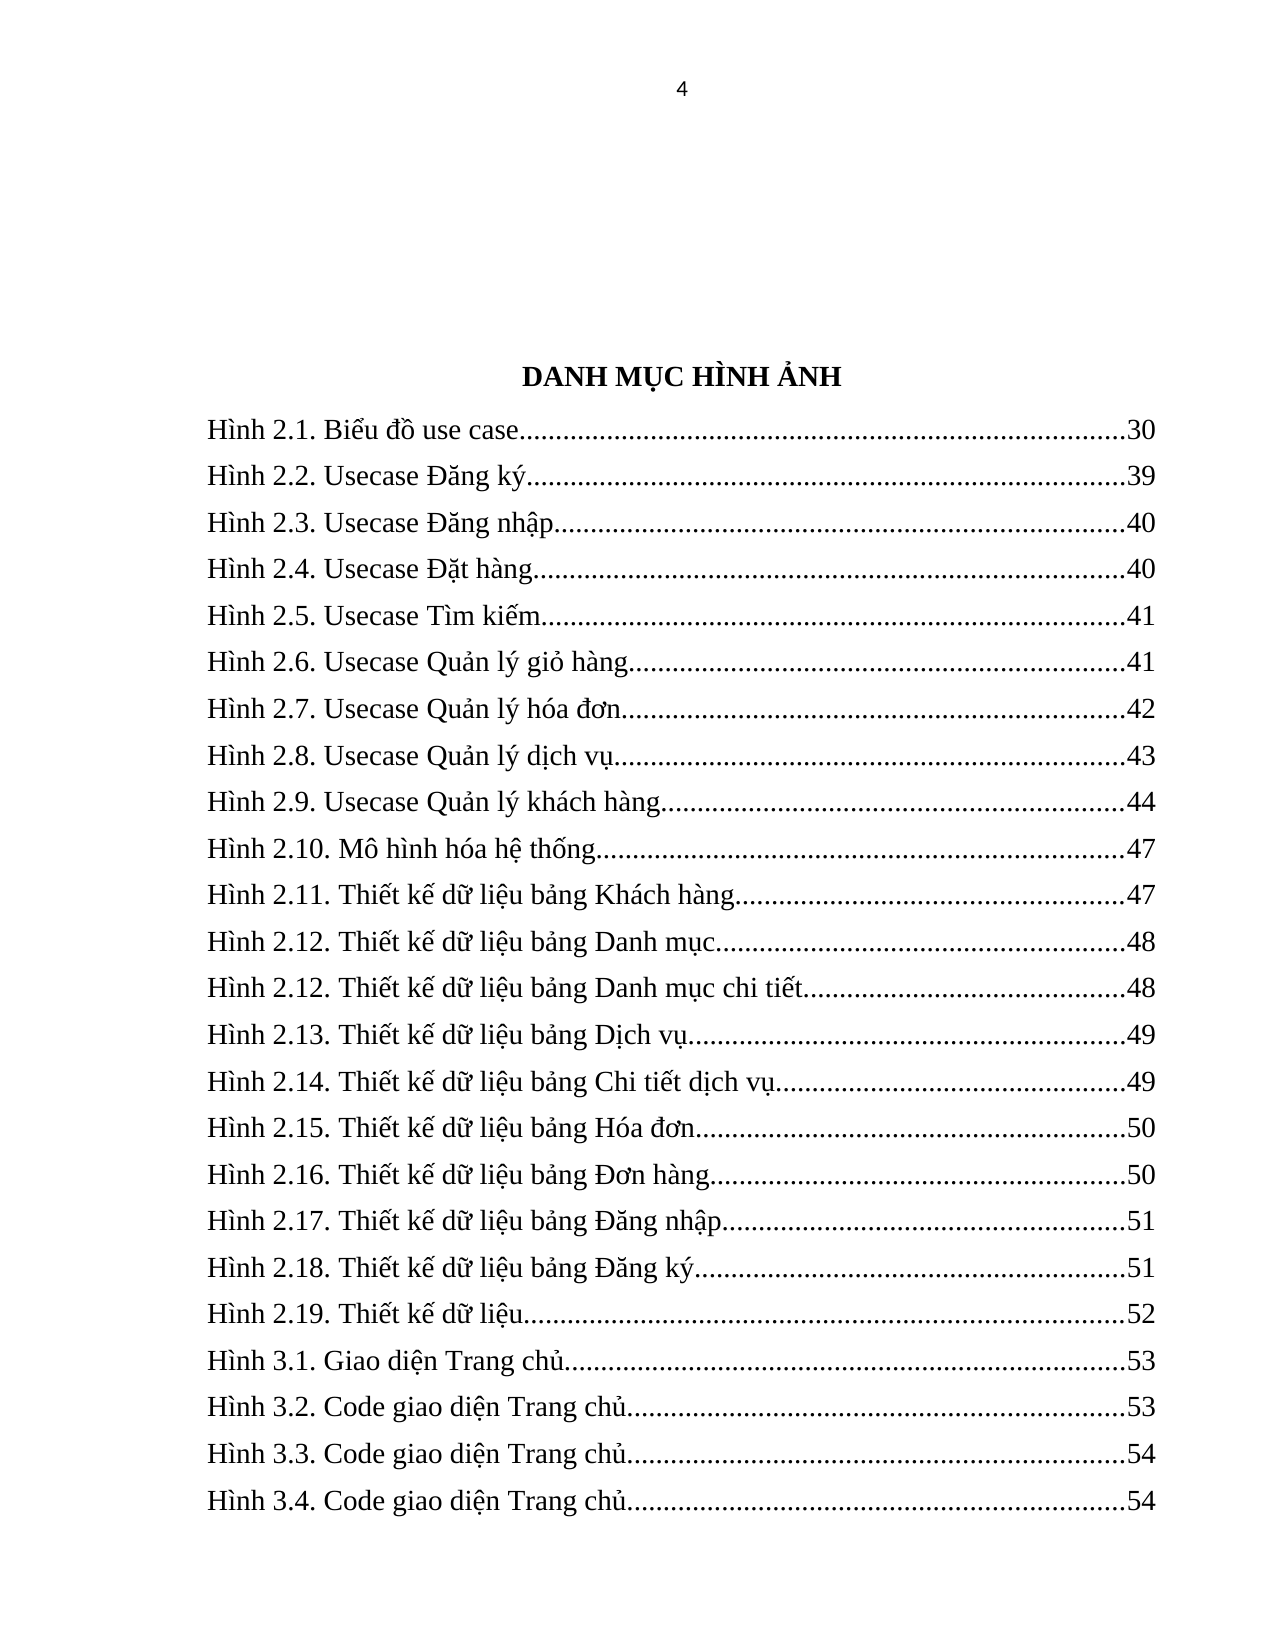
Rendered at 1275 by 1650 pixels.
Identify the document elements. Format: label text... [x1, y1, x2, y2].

text DANH MỤC HÌNH ẢNH [207, 359, 1157, 392]
text Hình 2.13. Thiết kế dữ liệu bảng Dịch vụ 49 [207, 1017, 1157, 1051]
text Hình 2.9. Usecase Quản lý khách hàng 44 [207, 784, 1157, 818]
text Hình 3.2. Code giao diện Trang chủ 53 [207, 1389, 1157, 1423]
text Hình 2.18. Thiết kế dữ liệu bảng Đăng ký 51 [207, 1250, 1157, 1283]
text Hình 2.15. Thiết kế dữ liệu bảng Hóa đơn 50 [207, 1110, 1157, 1144]
text Hình 2.10. Mô hình hóa hệ thống 47 [207, 831, 1157, 864]
text Hình 2.2. Usecase Đăng ký 39 [207, 458, 1157, 492]
text Hình 2.5. Usecase Tìm kiếm 41 [207, 598, 1157, 632]
text Hình 2.14. Thiết kế dữ liệu bảng Chi tiết dịch vụ 49 [207, 1064, 1157, 1097]
text Hình 2.17. Thiết kế dữ liệu bảng Đăng nhập 51 [207, 1203, 1157, 1237]
text Hình 2.3. Usecase Đăng nhập 40 [207, 505, 1157, 538]
text Hình 2.1. Biểu đồ use case 30 [207, 412, 1157, 445]
text Hình 2.8. Usecase Quản lý dịch vụ 43 [207, 738, 1157, 771]
text Hình 2.12. Thiết kế dữ liệu bảng Danh mục chi tiết 48 [207, 971, 1157, 1004]
text Hình 2.4. Usecase Đặt hàng 40 [207, 551, 1157, 585]
text Hình 3.4. Code giao diện Trang chủ 54 [207, 1483, 1157, 1516]
text Hình 3.3. Code giao diện Trang chủ 54 [207, 1436, 1157, 1470]
text Hình 3.1. Giao diện Trang chủ 53 [207, 1343, 1157, 1377]
text Hình 2.11. Thiết kế dữ liệu bảng Khách hàng 47 [207, 877, 1157, 911]
text Hình 2.7. Usecase Quản lý hóa đơn 42 [207, 691, 1157, 725]
text Hình 2.16. Thiết kế dữ liệu bảng Đơn hàng 50 [207, 1157, 1157, 1190]
text Hình 2.19. Thiết kế dữ liệu 52 [207, 1296, 1157, 1330]
text Hình 2.12. Thiết kế dữ liệu bảng Danh mục 48 [207, 924, 1157, 957]
text Hình 2.6. Usecase Quản lý giỏ hàng 41 [207, 644, 1157, 678]
